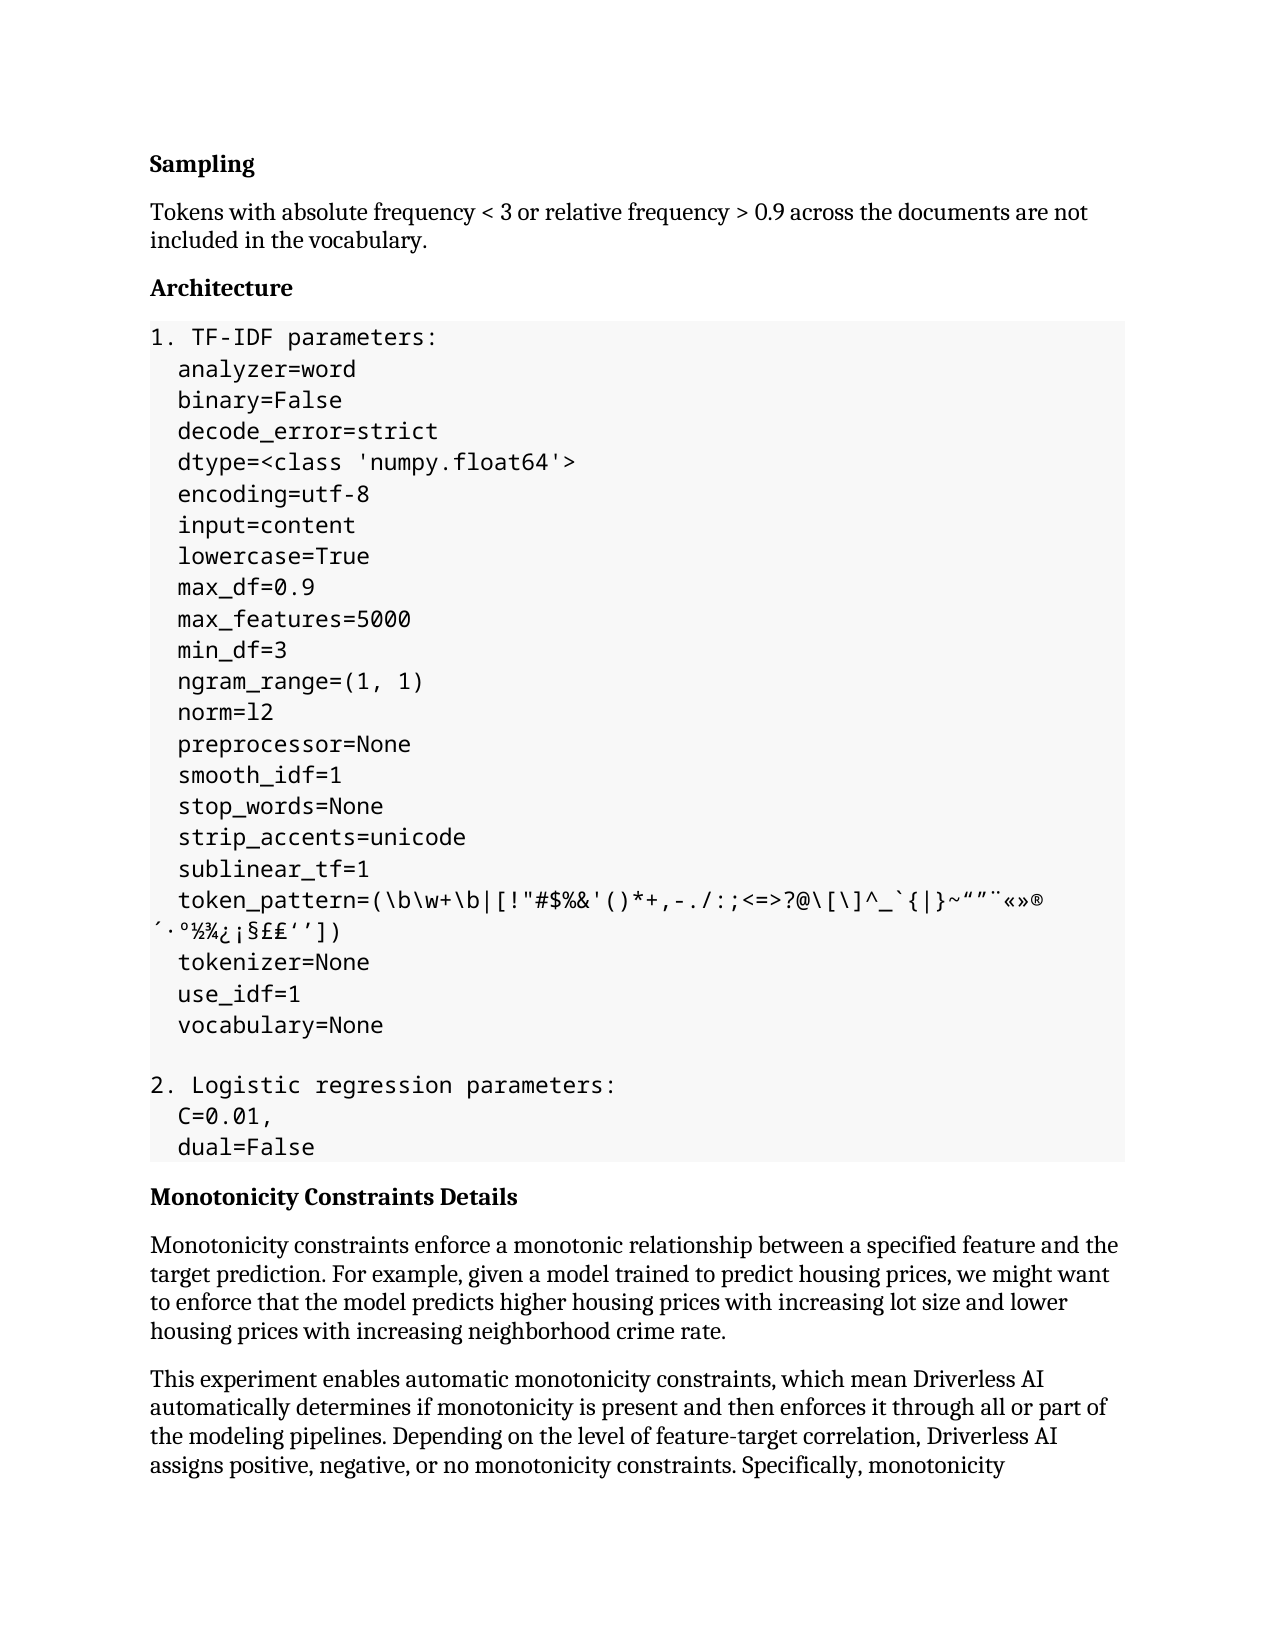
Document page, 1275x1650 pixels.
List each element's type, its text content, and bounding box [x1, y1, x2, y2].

text Architecture [150, 274, 1125, 302]
text Monotonicity Constraints Details [150, 1183, 1125, 1212]
text 1. TF-IDF parameters: analyzer=word binary=False decode_error=strict dtype=<class 'numpy.float64'> encoding=utf-8 input=content lowercase=True max_df=0.9 max_features=5000 min_df=3 ngram_range=(1, 1) norm=l2 preprocessor=None smooth_idf=1 stop_words=None strip_accents=unicode sublinear_tf=1 token_pattern=(\b\w+\b|[!"#$%&'()*+,-./:;<=>?@\[\]^_`{|}~“”¨«»®´·º½¾¿¡§£₤‘’]) tokenizer=None use_idf=1 vocabulary=None 2. Logistic regression parameters: C=0.01, dual=False [150, 321, 1125, 1162]
text Sampling [150, 150, 1125, 179]
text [150, 1364, 1125, 1479]
text Tokens with absolute frequency < 3 or relative frequency > 0.9 across the documents are not included in the vocabulary. [150, 197, 1125, 255]
text Monotonicity constraints enforce a monotonic relationship between a specified feature and the target prediction. For example, given a model trained to predict housing prices, we might want to enforce that the model predicts higher housing prices with increasing lot size and lower housing prices with increasing neighborhood crime rate. [150, 1231, 1125, 1346]
